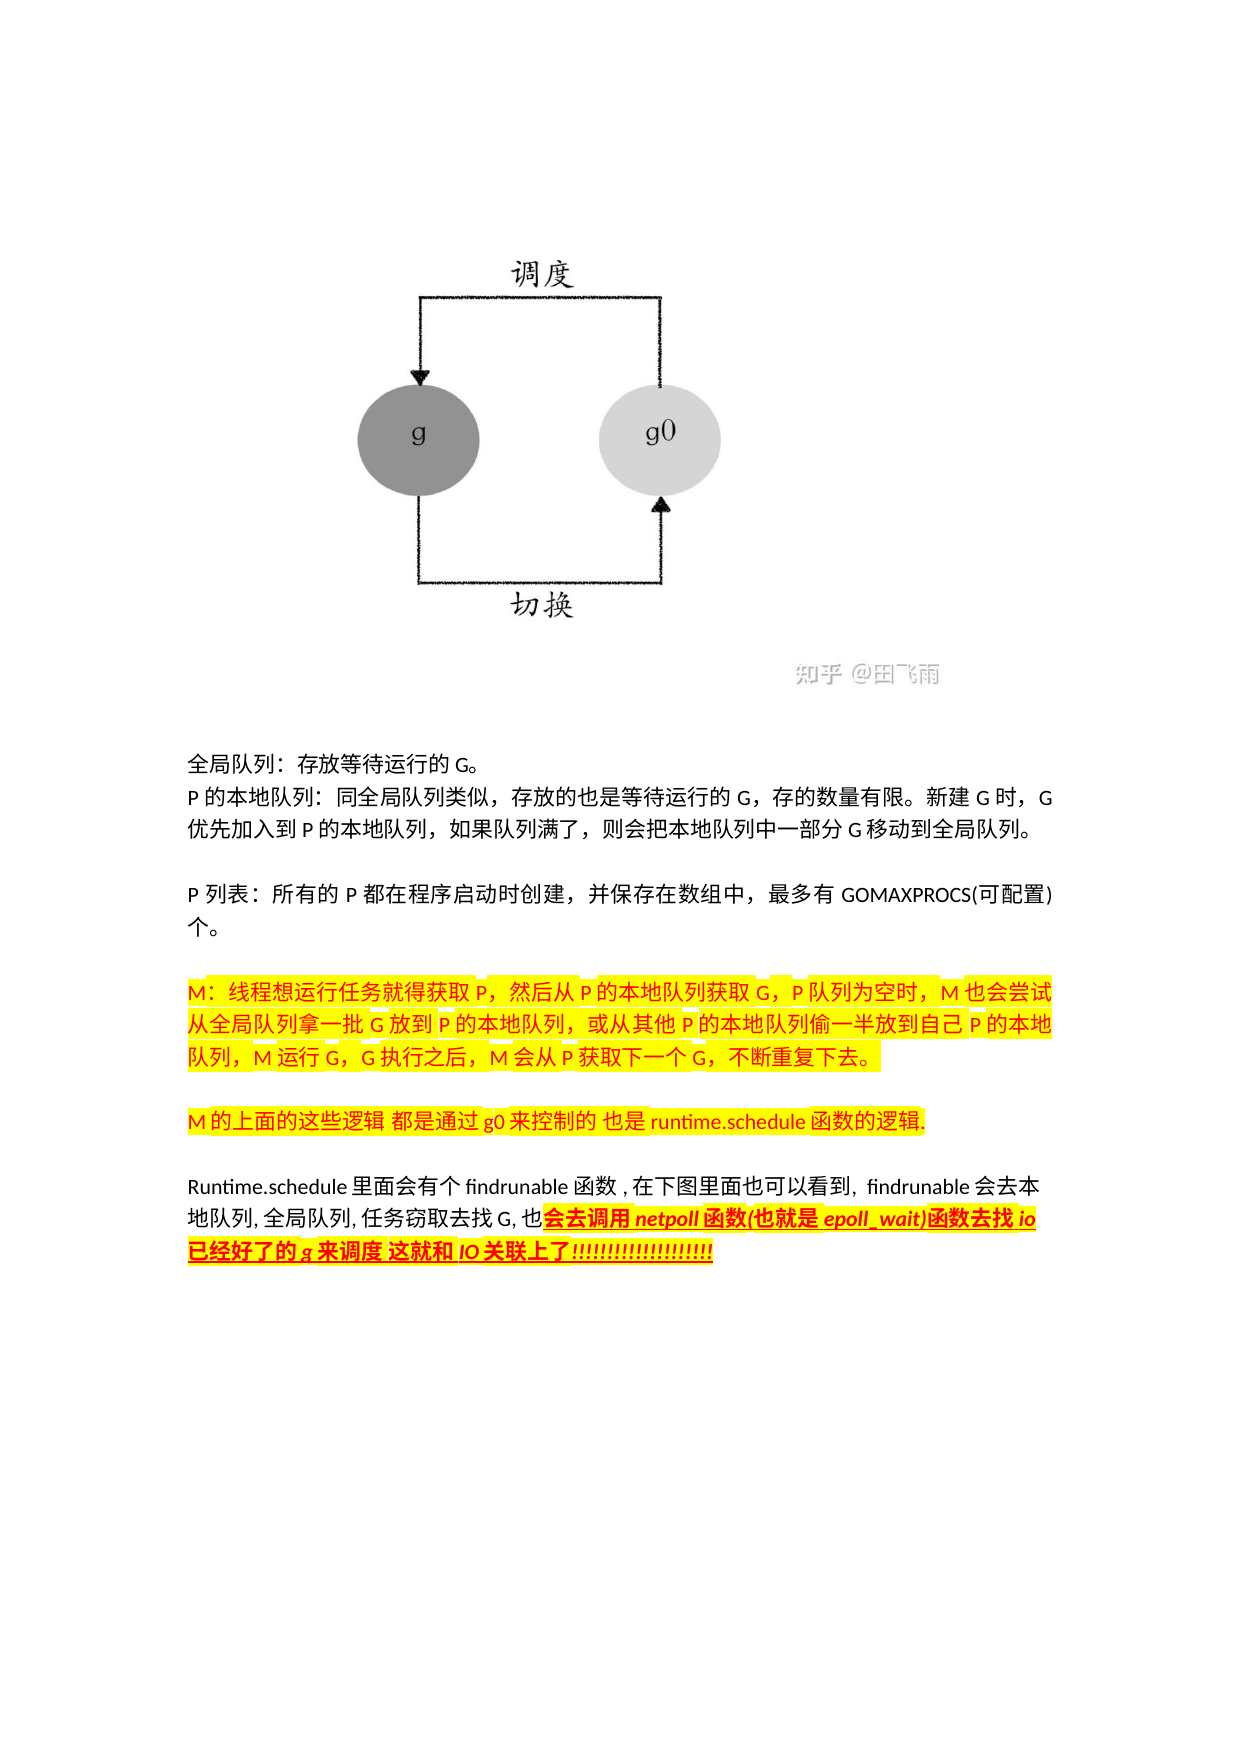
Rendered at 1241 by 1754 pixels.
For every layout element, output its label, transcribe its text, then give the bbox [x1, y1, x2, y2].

text Runtime.schedule里面会有个findrunable函数 , 在下图里面也可以看到, findrunable会去本地队列, 全局队列, 任务窃取去找G, 也会去调用netpoll函数(也就是epoll_wait)函数去找io已经好了的g来调度 这就和IO关联上了!!!!!!!!!!!!!!!!!!!! [187, 1169, 1053, 1267]
text M：线程想运行任务就得获取 P，然后从 P 的本地队列获取 G，P 队列为空时，M 也会尝试从全局队列拿一批 G 放到 P 的本地队列，或从其他 P 的本地队列偷一半放到自己 P 的本地队列，M 运行 G，G 执行之后，M 会从 P 获取下一个 G，不断重复下去。 [187, 974, 1053, 1072]
text P 的本地队列：同全局队列类似，存放的也是等待运行的 G，存的数量有限。新建 G 时，G 优先加入到 P 的本地队列，如果队列满了，则会把本地队列中一部分 G 移动到全局队列。 [187, 779, 1053, 844]
text P 列表：所有的 P 都在程序启动时创建，并保存在数组中，最多有 GOMAXPROCS(可配置) 个。 [187, 877, 1053, 942]
text 全局队列：存放等待运行的 G。 [187, 747, 1053, 779]
text M的上面的这些逻辑 都是通过g0来控制的 也是runtime.schedule函数的逻辑. [187, 1104, 1053, 1137]
picture [187, 172, 959, 704]
